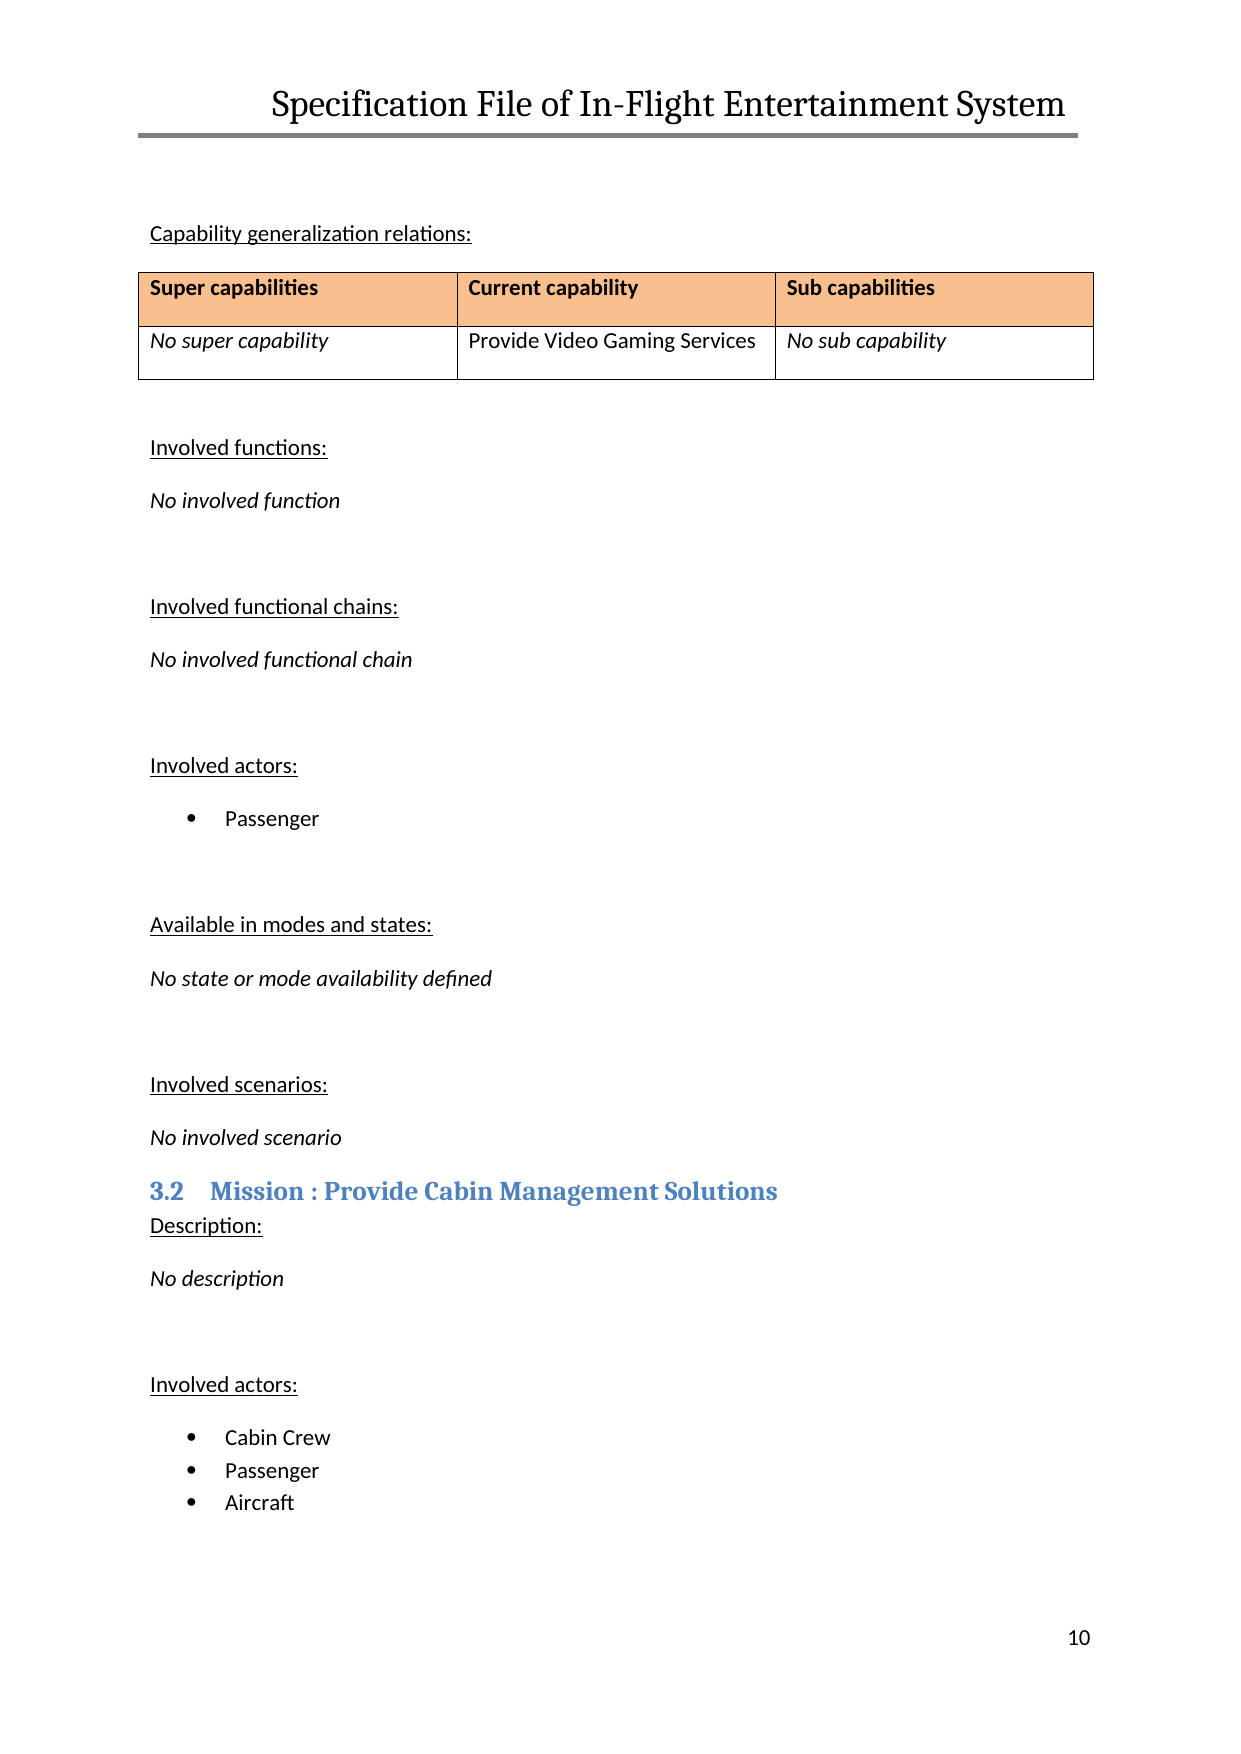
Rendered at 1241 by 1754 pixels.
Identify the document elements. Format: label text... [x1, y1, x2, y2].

text No involved scenario [150, 1123, 1090, 1151]
text Capability generalization relations: [150, 219, 1090, 247]
text No involved function [150, 486, 1090, 514]
table_header Super capabilities [139, 273, 457, 326]
text No state or mode availability defined [150, 964, 1090, 992]
list Passenger [187, 1456, 1090, 1484]
text No description [150, 1264, 1090, 1292]
text Involved scenarios: [150, 1070, 1090, 1098]
table_cell No sub capability [776, 327, 1093, 379]
list Cabin Crew [187, 1423, 1090, 1452]
table_header Current capability [458, 273, 775, 326]
text Involved actors: [150, 752, 1090, 779]
text Available in modes and states: [150, 911, 1090, 939]
table_header Sub capabilities [776, 273, 1093, 326]
subtitle Mission : Provide Cabin Management Solutions [150, 1176, 1090, 1207]
table_cell Provide Video Gaming Services [458, 327, 775, 379]
text Involved functional chains: [150, 592, 1090, 621]
text Involved functions: [150, 433, 1090, 461]
text Involved actors: [150, 1371, 1090, 1398]
table_cell No super capability [139, 327, 457, 379]
list Passenger [187, 804, 1090, 833]
text No involved functional chain [150, 646, 1090, 673]
list Aircraft [187, 1488, 1090, 1516]
text Description: [150, 1211, 1090, 1239]
